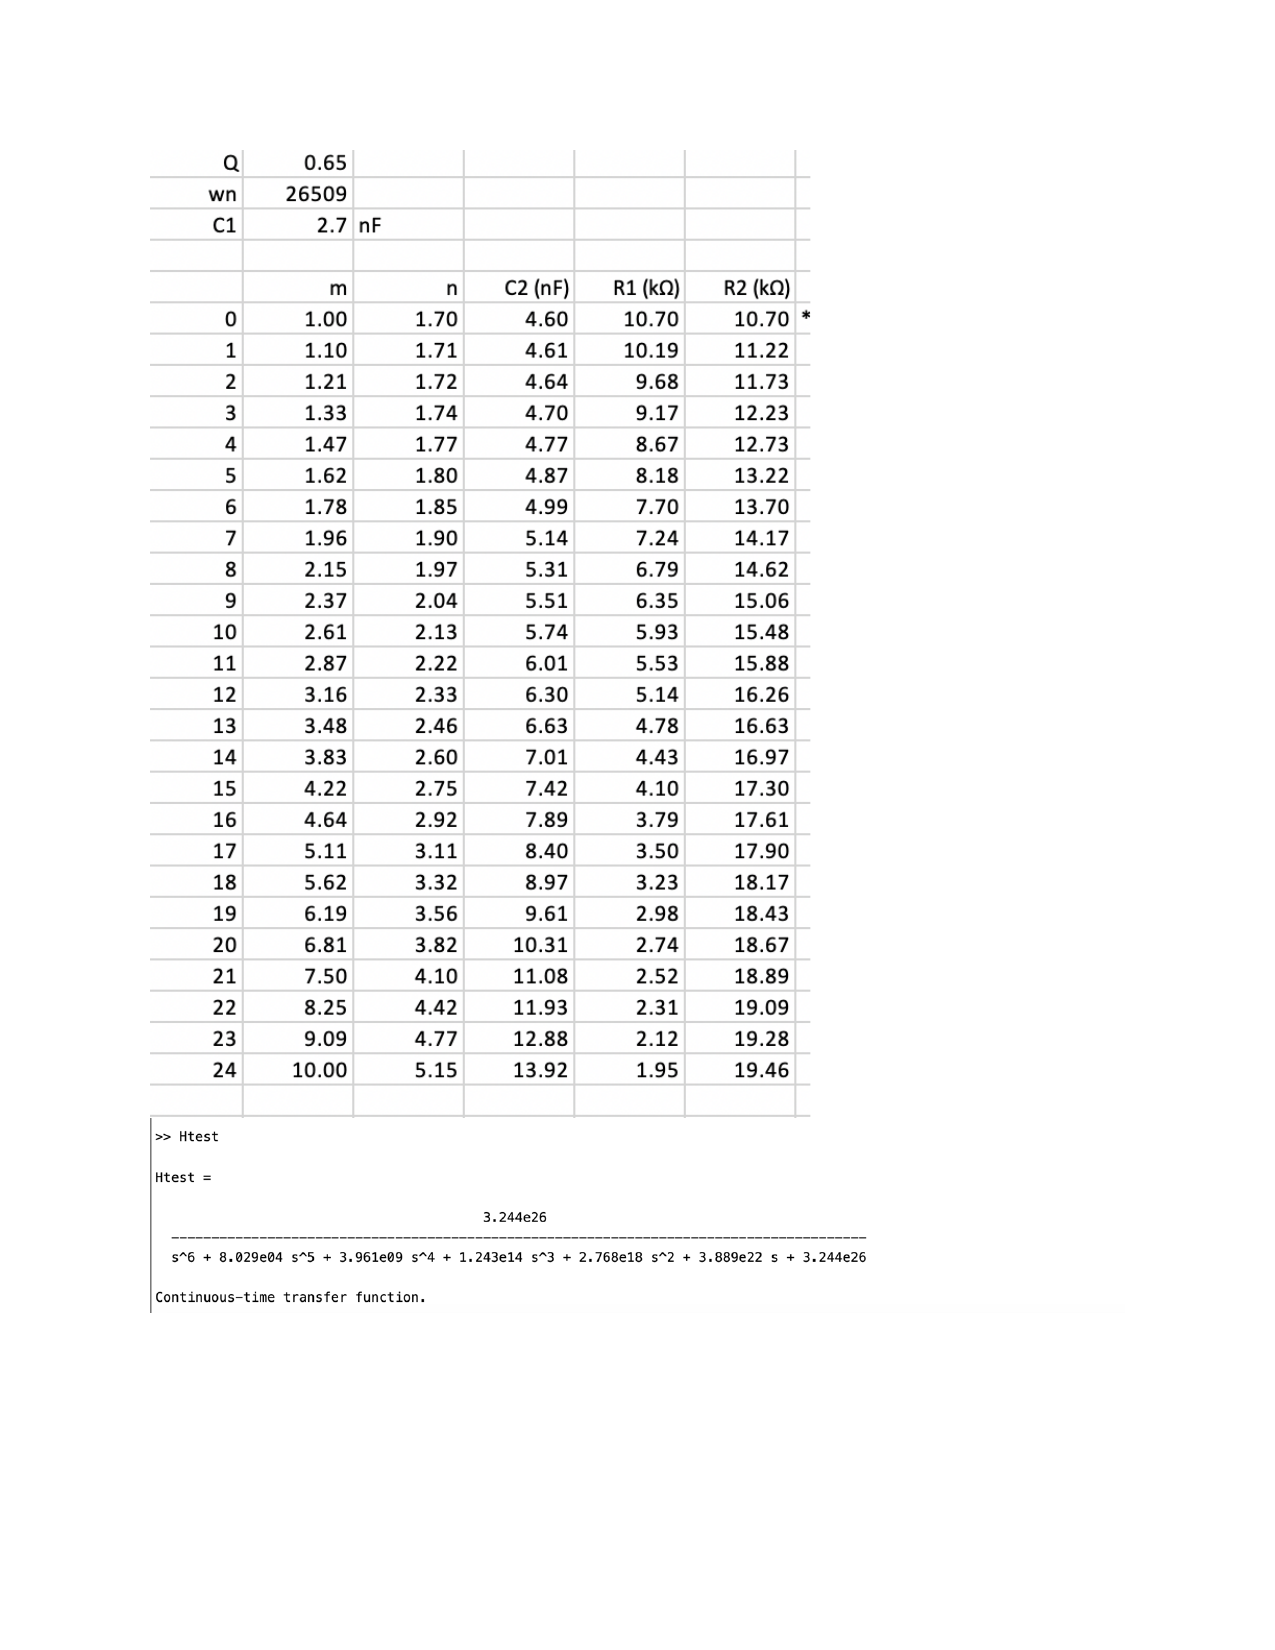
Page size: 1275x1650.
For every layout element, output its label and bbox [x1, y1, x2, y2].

picture [150, 150, 1125, 1313]
